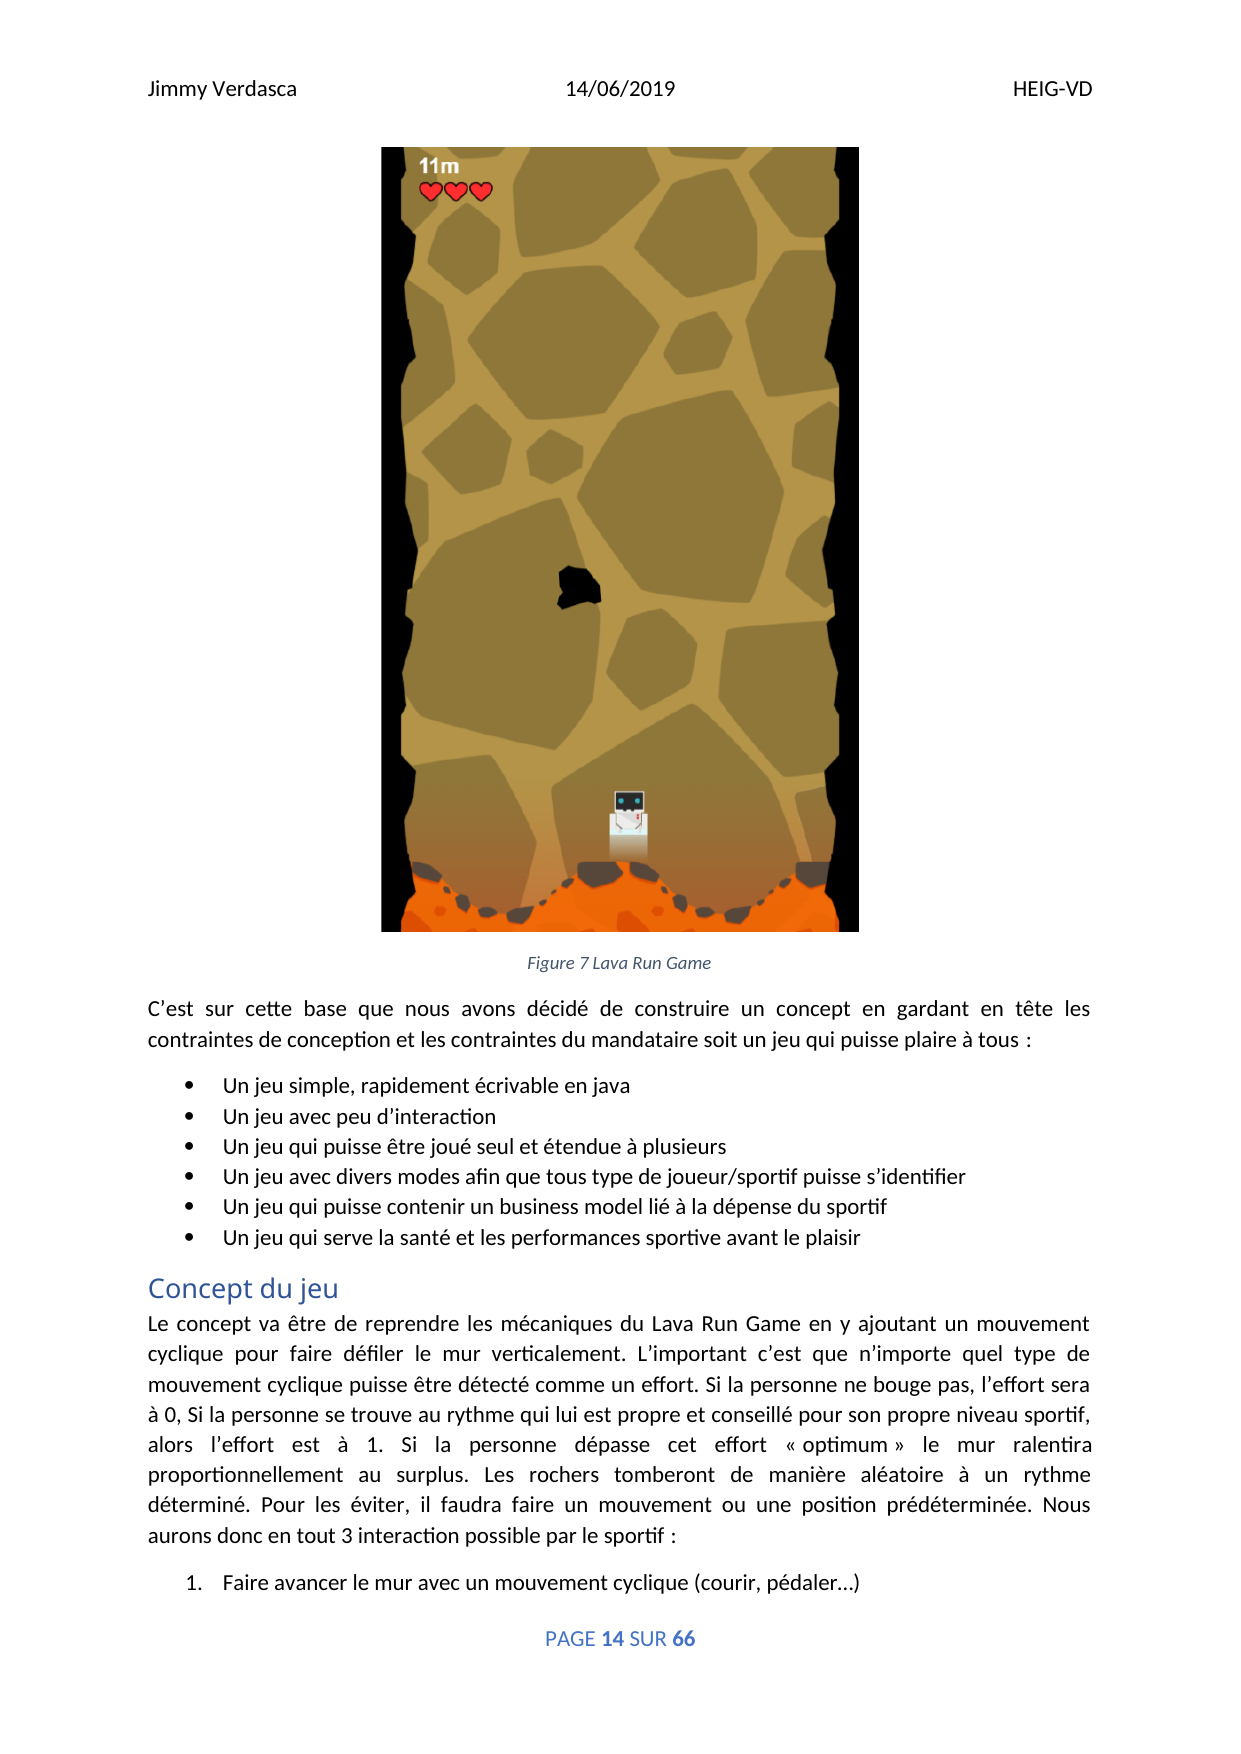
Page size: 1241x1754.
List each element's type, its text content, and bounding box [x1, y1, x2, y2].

list Un jeu avec divers modes afin que tous type de joueur/sportif puisse s’identifier [185, 1162, 1093, 1190]
picture [381, 147, 859, 932]
list Un jeu qui serve la santé et les performances sportive avant le plaisir [185, 1223, 1093, 1251]
subtitle Concept du jeu [148, 1269, 1093, 1306]
list Un jeu qui puisse être joué seul et étendue à plusieurs [185, 1132, 1093, 1160]
text Le concept va être de reprendre les mécaniques du Lava Run Game en y ajoutant un mouvement cyclique pour faire défiler le mur verticalement. L’important c’est que n’importe quel type de mouvement cyclique puisse être détecté comme un effort. Si la personne ne bouge pas, l’effort sera à 0, Si la personne se trouve au rythme qui lui est propre et conseillé pour son propre niveau sportif, alors l’effort est à 1. Si la personne dépasse cet effort « optimum » le mur ralentira proportionnellement au surplus. Les rochers tomberont de manière aléatoire à un rythme déterminé. Pour les éviter, il faudra faire un mouvement ou une position prédéterminée. Nous aurons donc en tout 3 interaction possible par le sportif : [148, 1309, 1093, 1549]
list Un jeu avec peu d’interaction [185, 1102, 1093, 1130]
text C’est sur cette base que nous avons décidé de construire un concept en gardant en tête les contraintes de conception et les contraintes du mandataire soit un jeu qui puisse plaire à tous : [148, 994, 1093, 1053]
list Faire avancer le mur avec un mouvement cyclique (courir, pédaler…) [185, 1568, 1093, 1596]
list Un jeu simple, rapidement écrivable en java [185, 1072, 1093, 1100]
list Un jeu qui puisse contenir un business model lié à la dépense du sportif [185, 1192, 1093, 1221]
